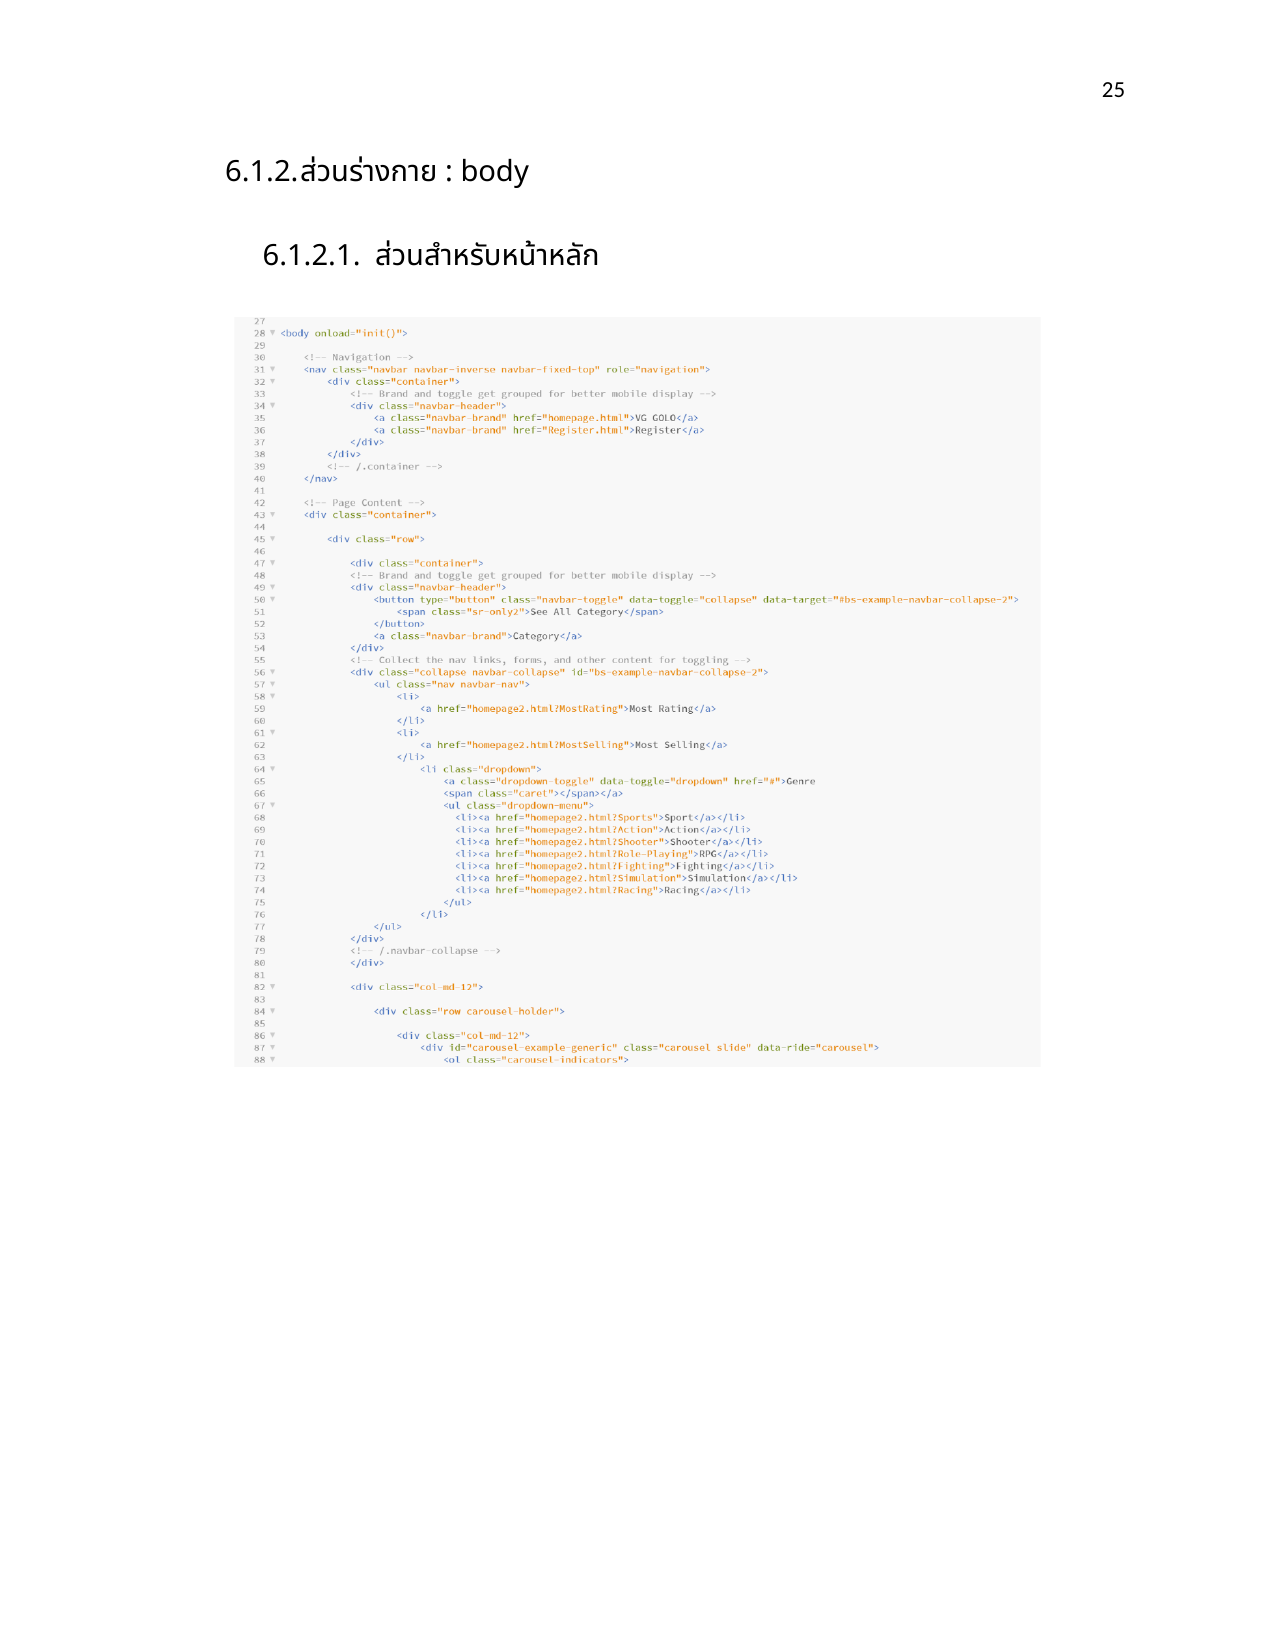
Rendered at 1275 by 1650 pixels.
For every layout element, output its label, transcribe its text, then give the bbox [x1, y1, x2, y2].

list ส่วนสำหรับหน้าหลัก [262, 234, 1125, 278]
picture [234, 317, 1041, 1067]
list ส่วนร่างกาย : body [225, 150, 1125, 194]
